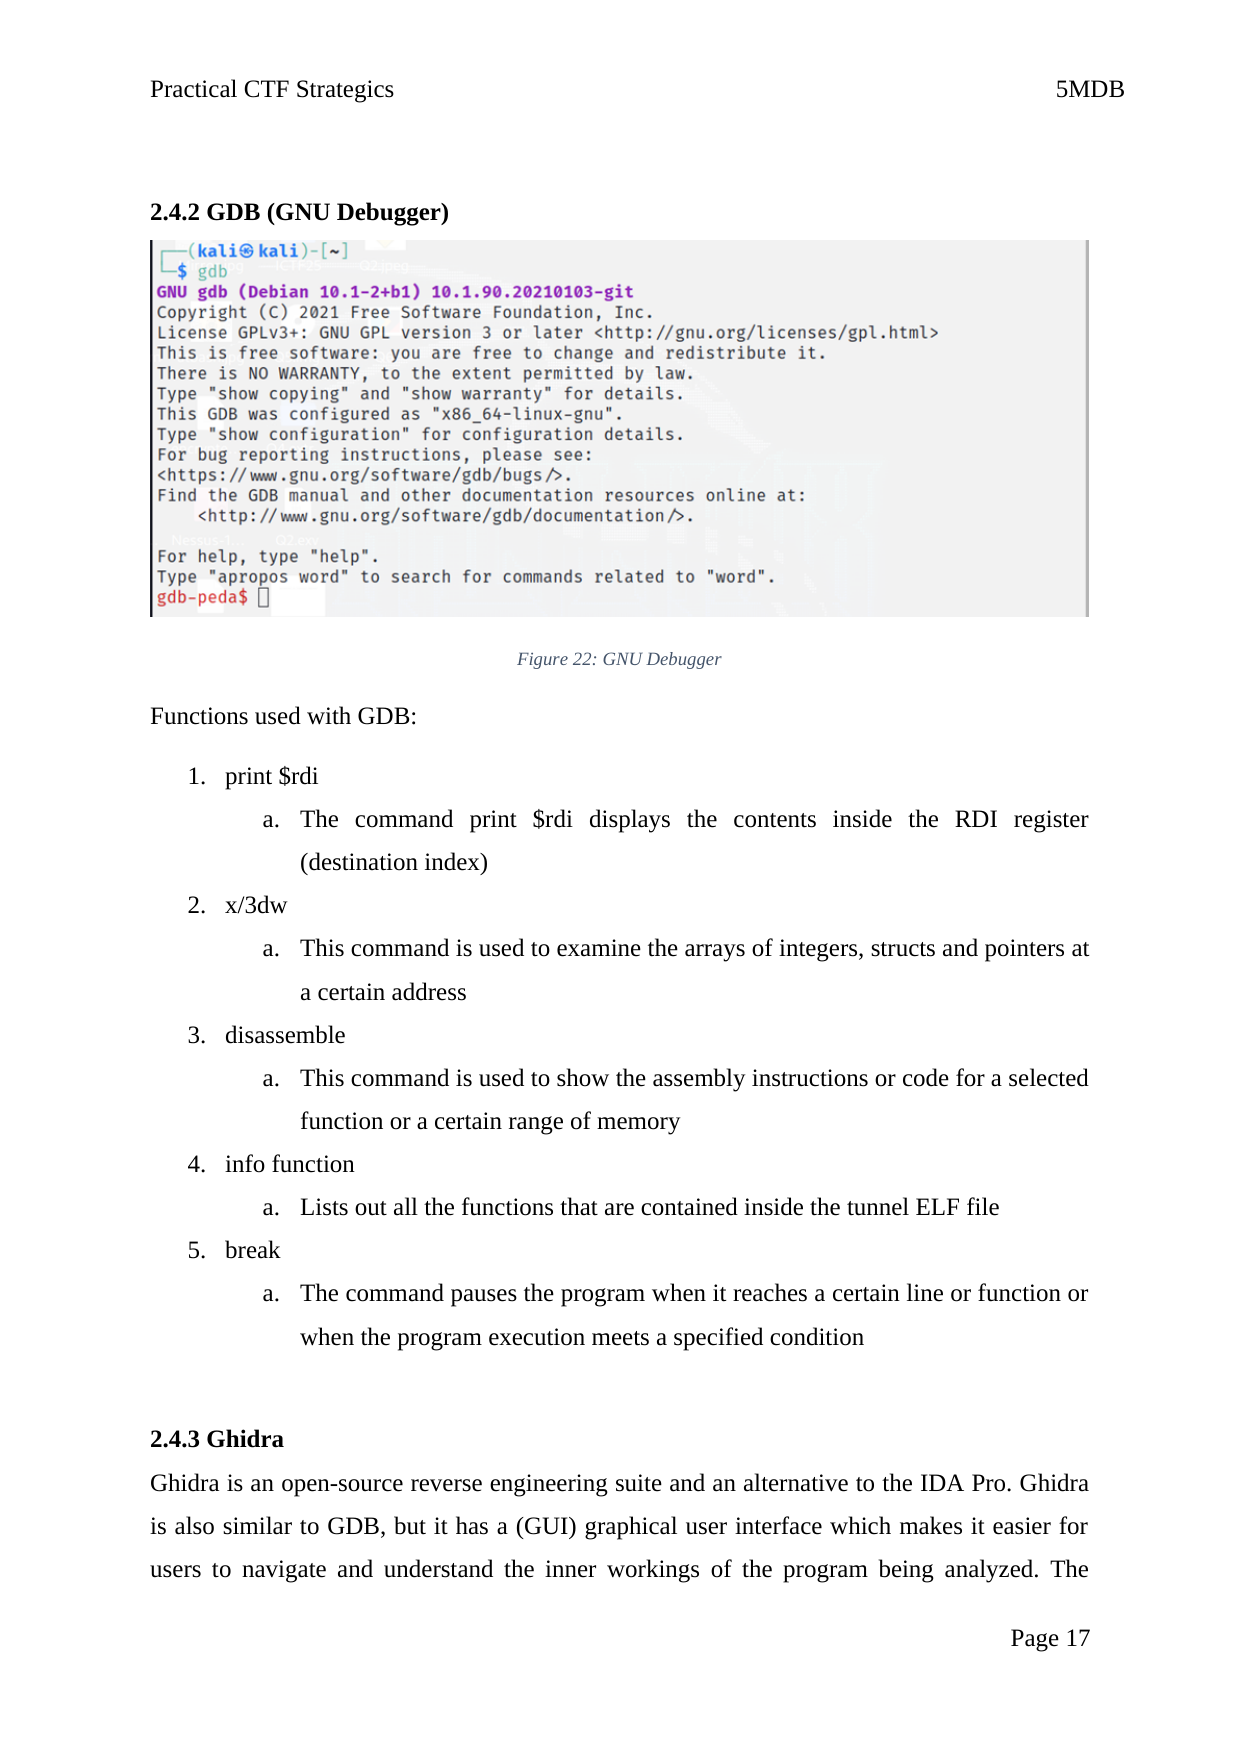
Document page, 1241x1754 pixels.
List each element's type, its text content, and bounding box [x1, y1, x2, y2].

subtitle 2.4.2 GDB (GNU Debugger) [150, 197, 1090, 226]
list print $rdi [187, 761, 1090, 790]
text Functions used with GDB: [150, 701, 1090, 730]
list The command pauses the program when it reaches a certain line or function or when the program execution meets a specified condition [262, 1278, 1090, 1350]
list disassemble [187, 1020, 1090, 1048]
subtitle 2.4.3 Ghidra [150, 1424, 1090, 1453]
list The command print $rdi displays the contents inside the RDI register (destination index) [262, 804, 1090, 876]
list Lists out all the functions that are contained inside the tunnel ELF file [262, 1192, 1090, 1221]
list x/3dw [187, 890, 1090, 919]
list info function [187, 1149, 1090, 1178]
list This command is used to show the assembly instructions or code for a selected function or a certain range of memory [262, 1063, 1090, 1135]
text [150, 1468, 1090, 1583]
picture [150, 240, 1089, 617]
list break [187, 1235, 1090, 1264]
list This command is used to examine the arrays of integers, structs and pointers at a certain address [262, 933, 1090, 1005]
